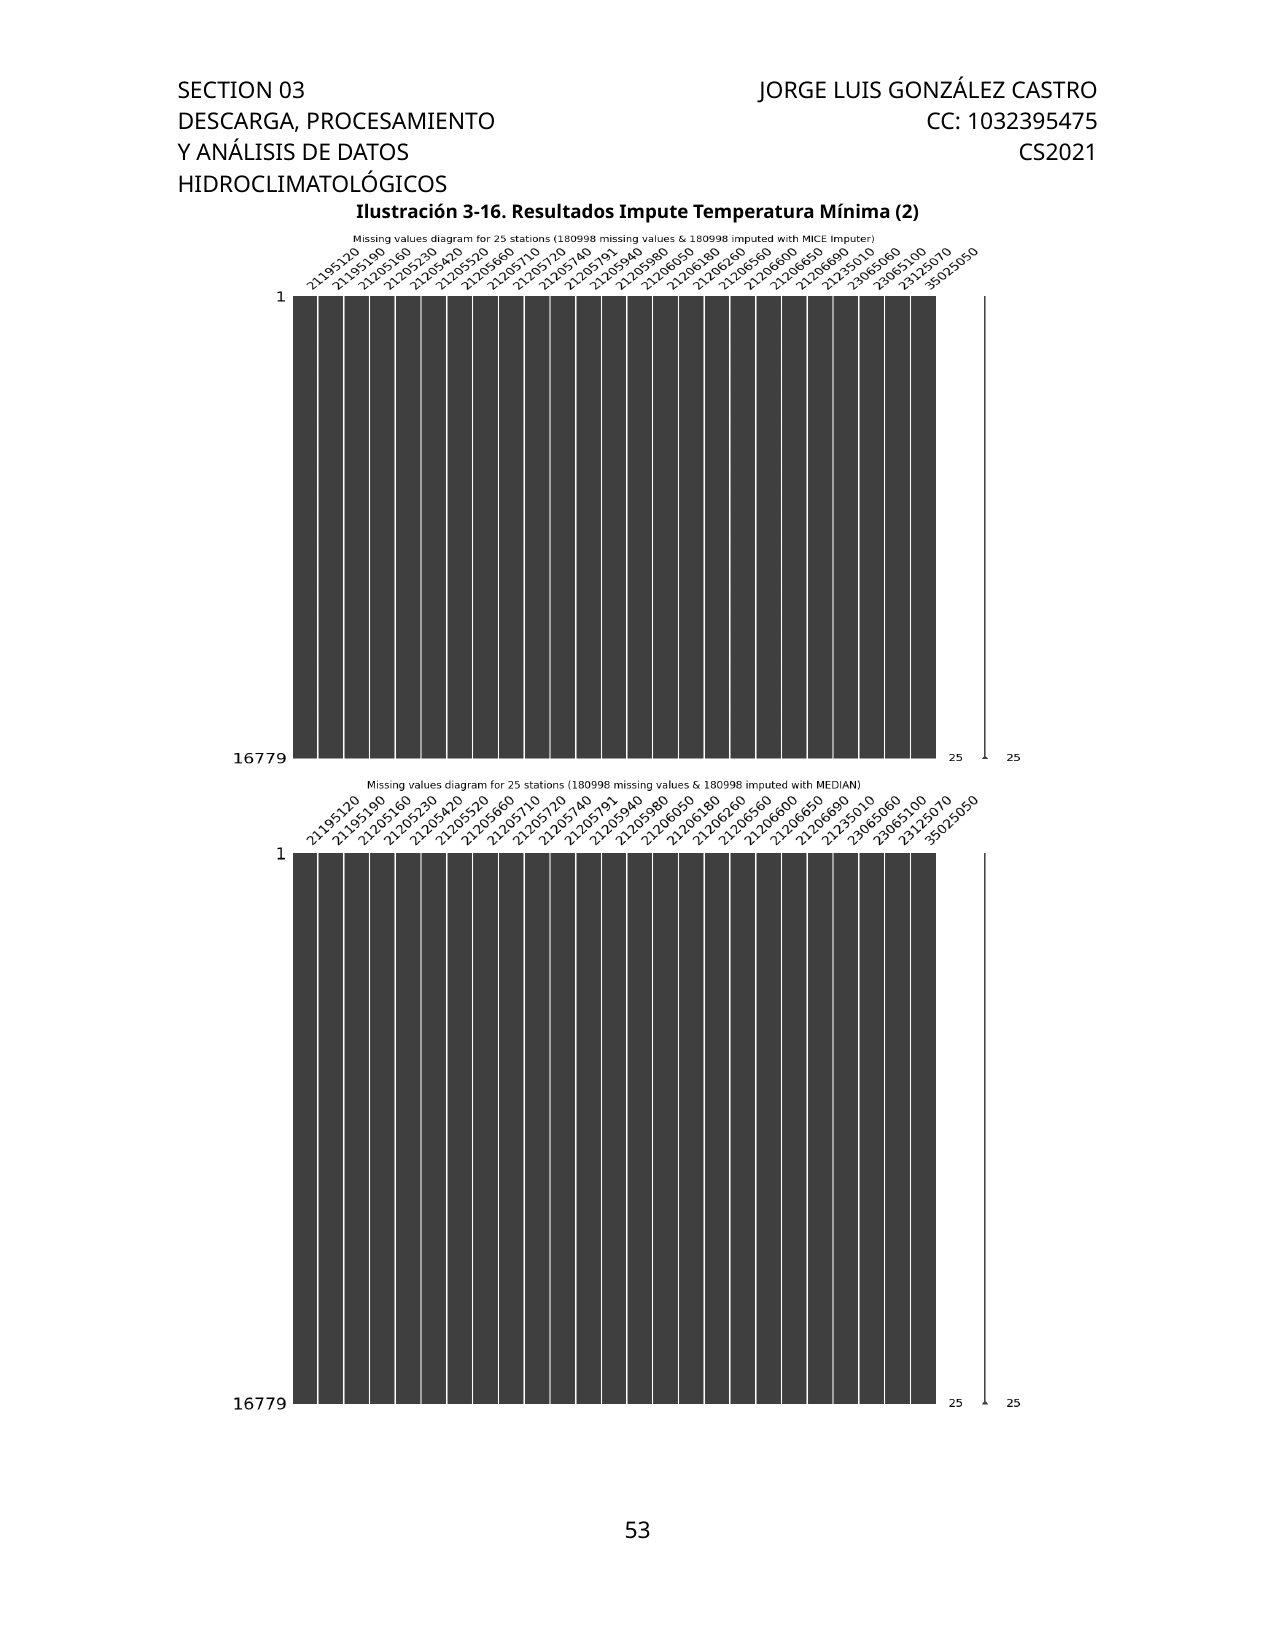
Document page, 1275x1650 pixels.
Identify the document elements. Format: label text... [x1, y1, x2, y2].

picture [177, 224, 1098, 765]
picture [177, 767, 1098, 1482]
